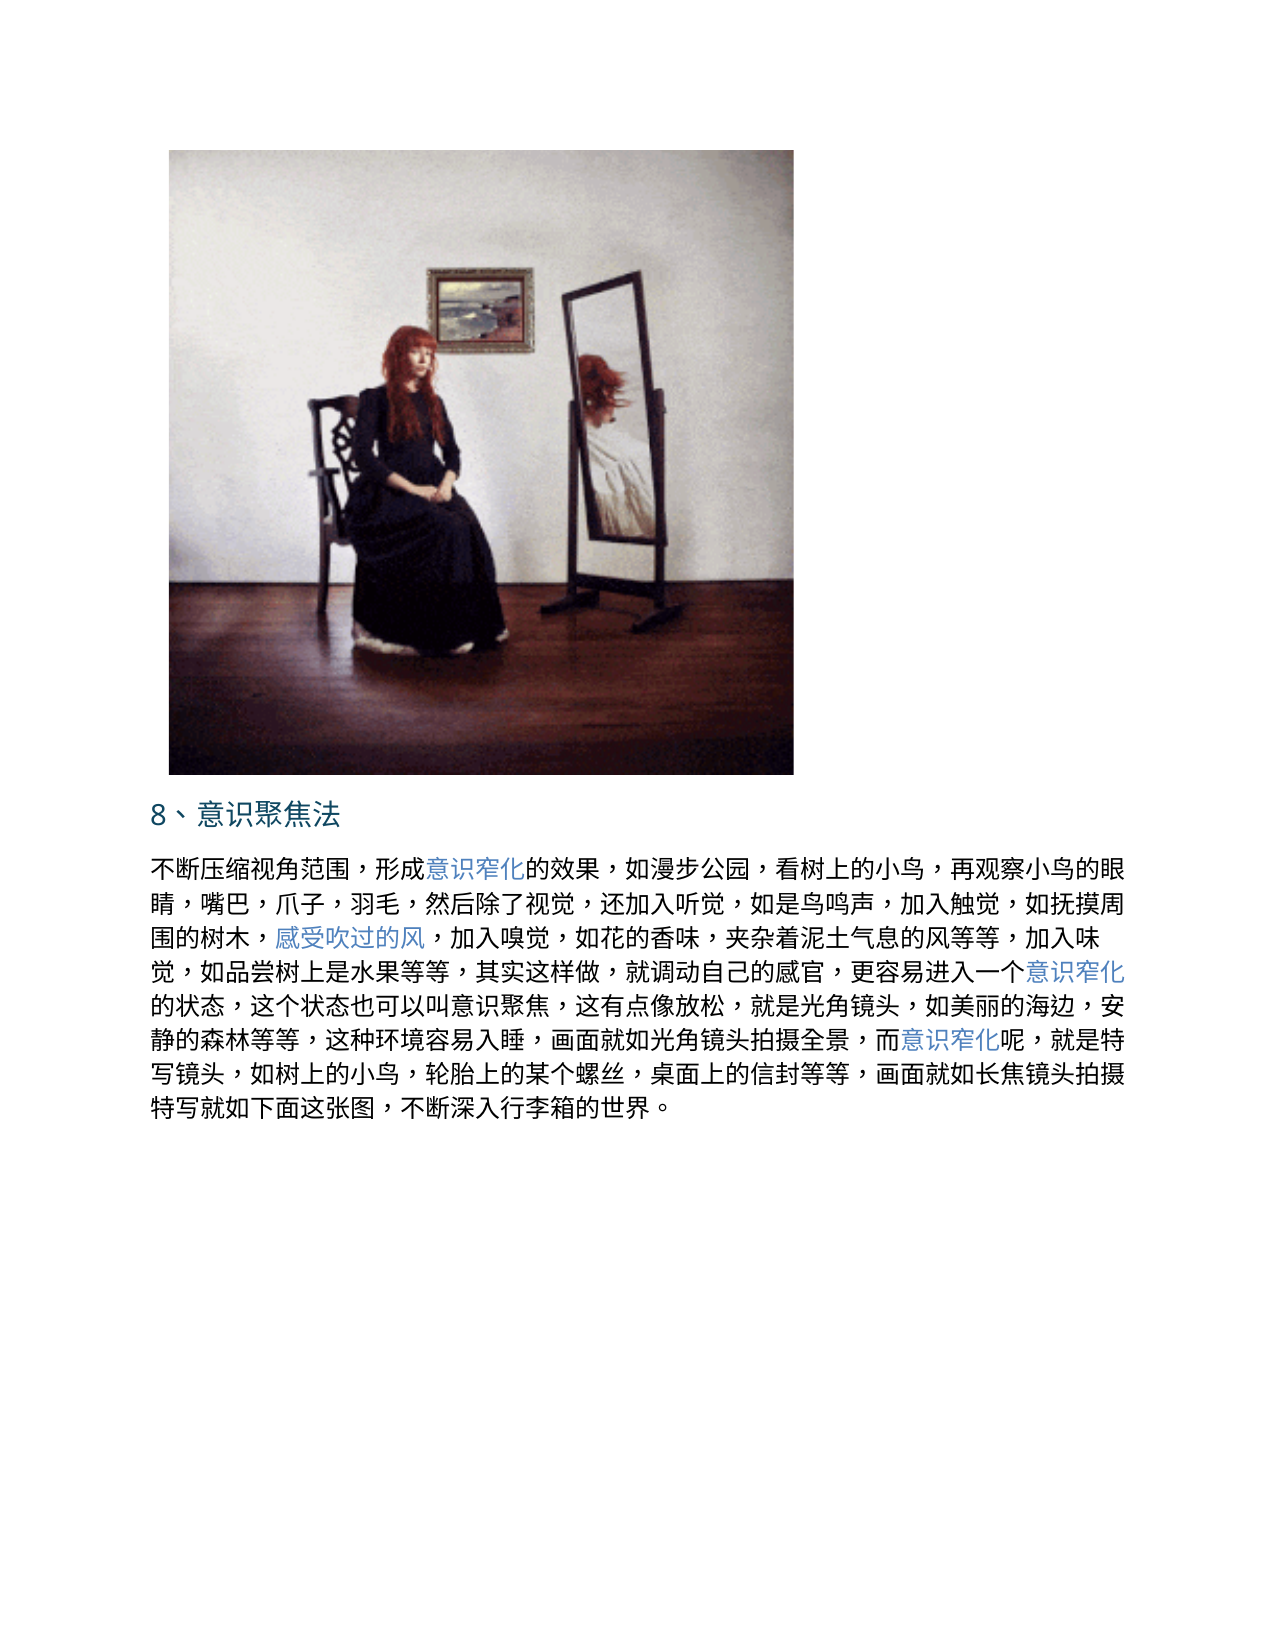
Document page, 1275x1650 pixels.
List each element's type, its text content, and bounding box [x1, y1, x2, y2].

picture [168, 150, 794, 775]
text 不断压缩视角范围，形成意识窄化的效果，如漫步公园，看树上的小鸟，再观察小鸟的眼睛，嘴巴，爪子，羽毛，然后除了视觉，还加入听觉，如是鸟鸣声，加入触觉，如抚摸周围的树木，感受吹过的风，加入嗅觉，如花的香味，夹杂着泥土气息的风等等，加入味觉，如品尝树上是水果等等，其实这样做，就调动自己的感官，更容易进入一个意识窄化的状态，这个状态也可以叫意识聚焦，这有点像放松，就是光角镜头，如美丽的海边，安静的森林等等，这种环境容易入睡，画面就如光角镜头拍摄全景，而意识窄化呢，就是特写镜头，如树上的小鸟，轮胎上的某个螺丝，桌面上的信封等等，画面就如长焦镜头拍摄特写就如下面这张图，不断深入行李箱的世界。 [150, 852, 1125, 1125]
subtitle 8、意识聚焦法 [150, 794, 1125, 833]
